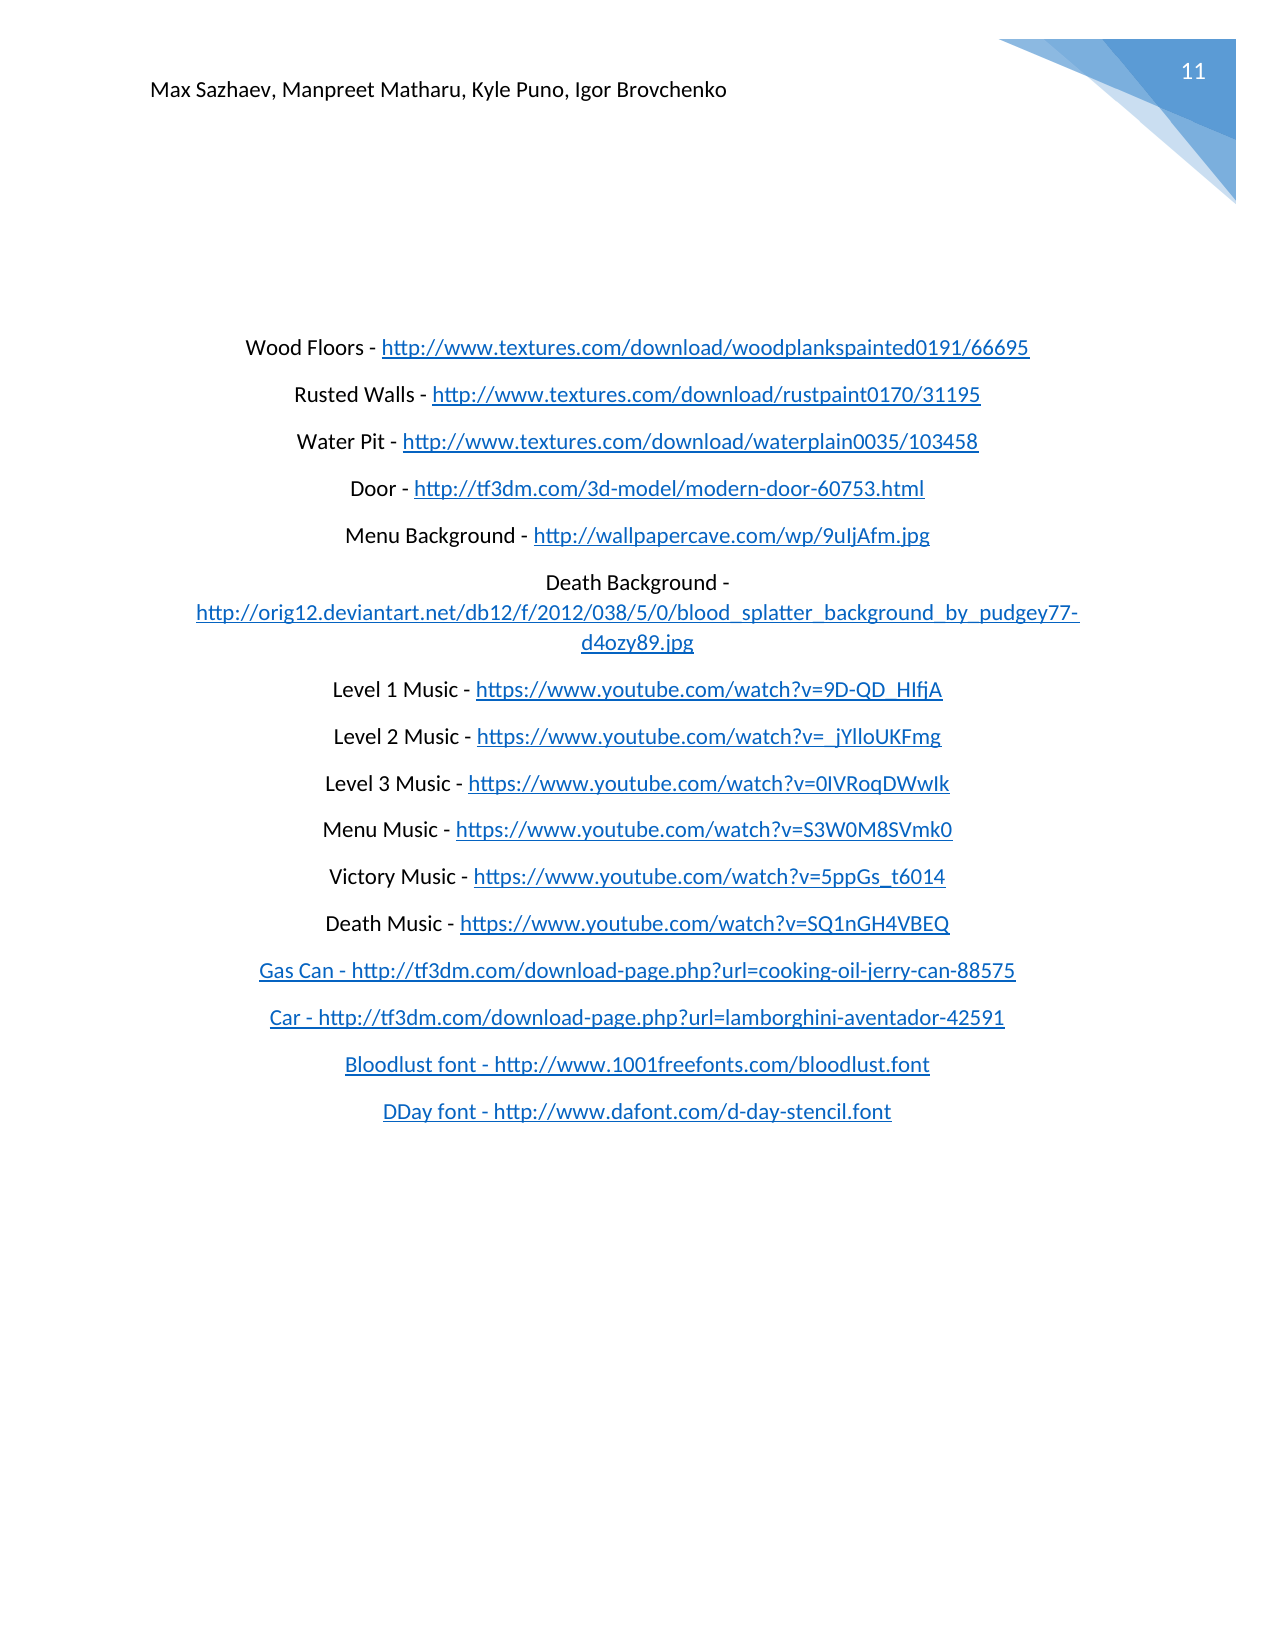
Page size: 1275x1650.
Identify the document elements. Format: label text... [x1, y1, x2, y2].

picture [997, 39, 1236, 205]
text Level 2 Music - https://www.youtube.com/watch?v=_jYlloUKFmg [150, 722, 1125, 750]
text Death Background - http://orig12.deviantart.net/db12/f/2012/038/5/0/blood_splatter_background_by_pudgey77-d4ozy89.jpg [150, 568, 1125, 656]
text Water Pit - http://www.textures.com/download/waterplain0035/103458 [150, 427, 1125, 455]
text Door - http://tf3dm.com/3d-model/modern-door-60753.html [150, 474, 1125, 502]
text Car - http://tf3dm.com/download-page.php?url=lamborghini-aventador-42591 [150, 1003, 1125, 1031]
text Victory Music - https://www.youtube.com/watch?v=5ppGs_t6014 [150, 862, 1125, 891]
text Menu Background - http://wallpapercave.com/wp/9uIjAfm.jpg [150, 521, 1125, 549]
text Bloodlust font - http://www.1001freefonts.com/bloodlust.font [150, 1050, 1125, 1078]
text Level 3 Music - https://www.youtube.com/watch?v=0IVRoqDWwIk [150, 769, 1125, 797]
text Death Music - https://www.youtube.com/watch?v=SQ1nGH4VBEQ [150, 909, 1125, 937]
text Rusted Walls - http://www.textures.com/download/rustpaint0170/31195 [150, 380, 1125, 408]
text DDay font - http://www.dafont.com/d-day-stencil.font [150, 1097, 1125, 1125]
text Menu Music - https://www.youtube.com/watch?v=S3W0M8SVmk0 [150, 816, 1125, 844]
text Level 1 Music - https://www.youtube.com/watch?v=9D-QD_HIfjA [150, 675, 1125, 703]
text Wood Floors - http://www.textures.com/download/woodplankspainted0191/66695 [150, 333, 1125, 361]
text Gas Can - http://tf3dm.com/download-page.php?url=cooking-oil-jerry-can-88575 [150, 956, 1125, 984]
